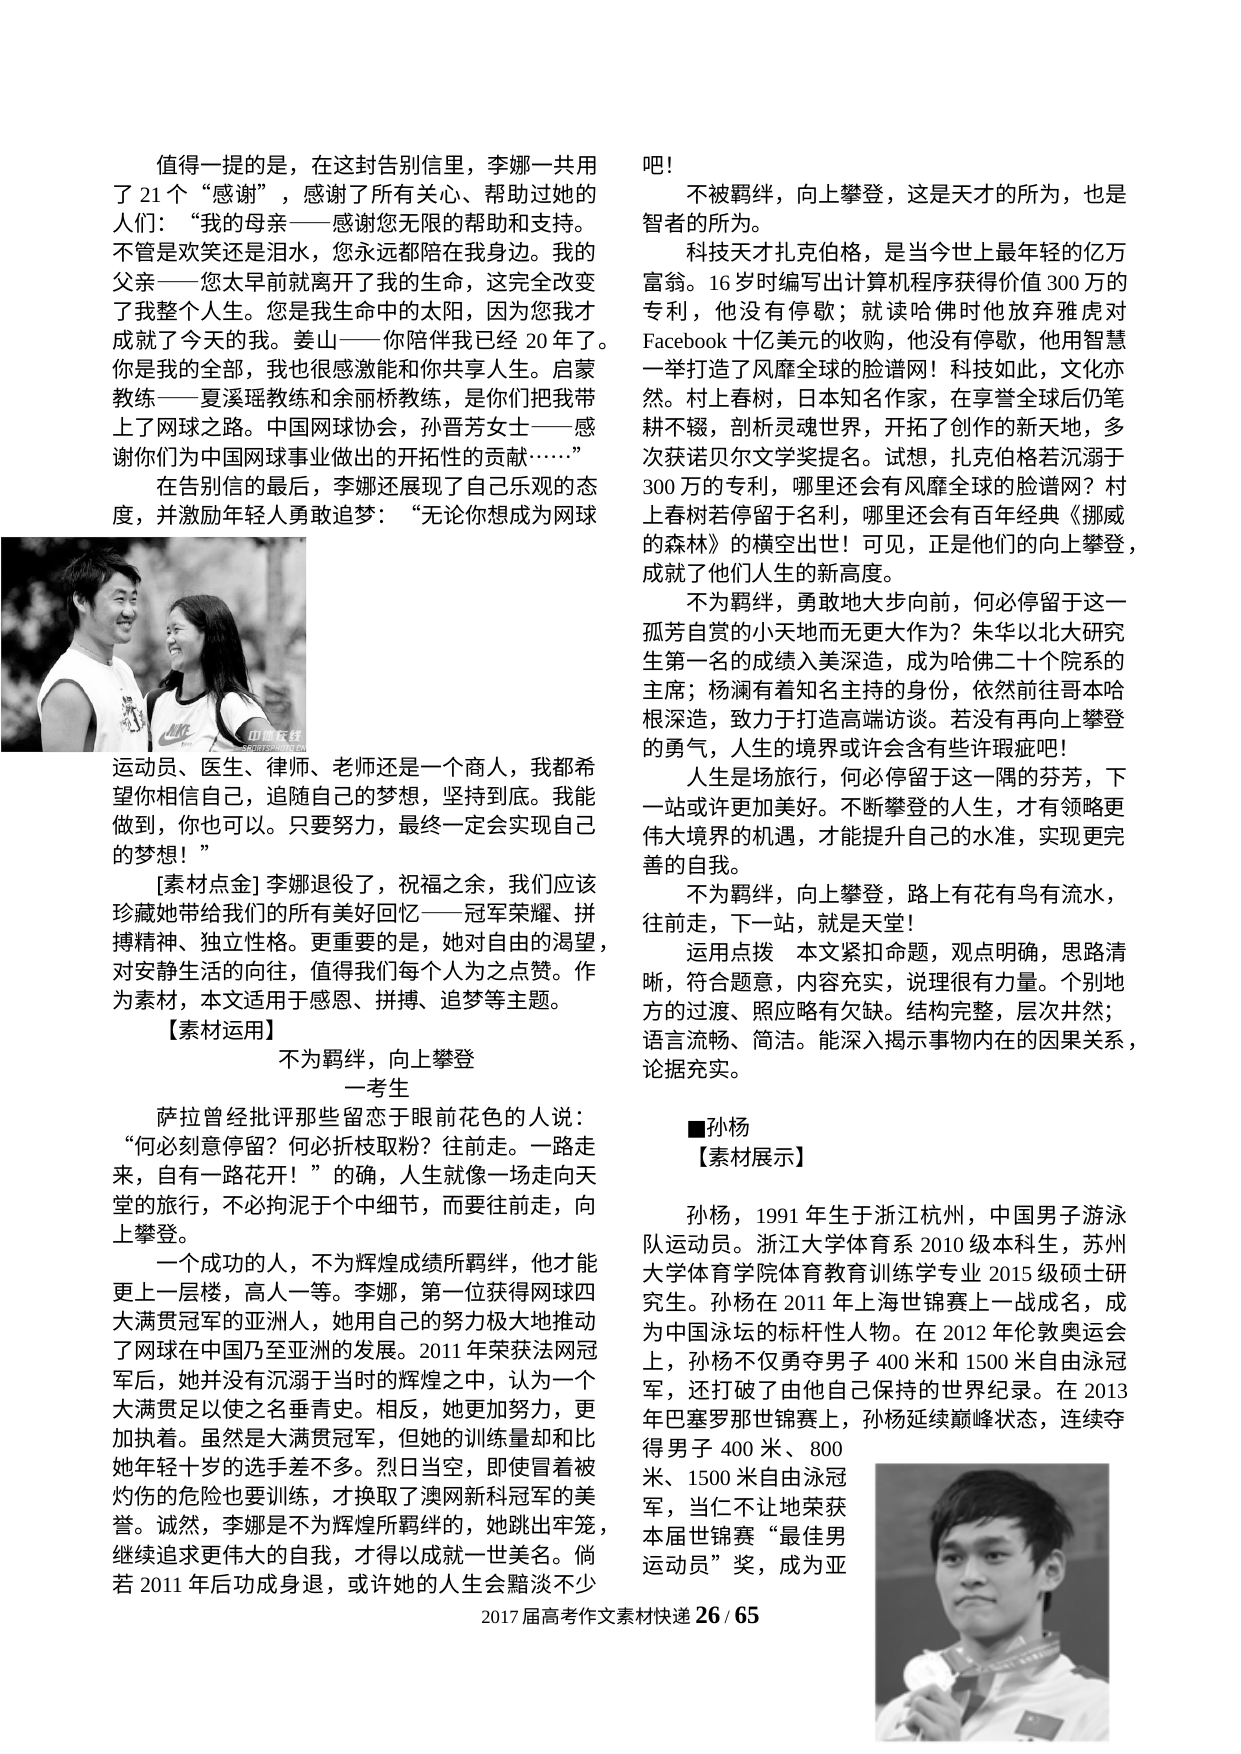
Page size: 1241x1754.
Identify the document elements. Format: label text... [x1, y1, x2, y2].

text 值得一提的是，在这封告别信里，李娜一共用了21个“感谢”，感谢了所有关心、帮助过她的人们：“我的母亲——感谢您无限的帮助和支持。不管是欢笑还是泪水，您永远都陪在我身边。我的父亲——您太早前就离开了我的生命，这完全改变了我整个人生。您是我生命中的太阳，因为您我才成就了今天的我。姜山——你陪伴我已经20年了。你是我的全部，我也很感激能和你共享人生。启蒙教练——夏溪瑶教练和余丽桥教练，是你们把我带上了网球之路。中国网球协会，孙晋芳女士——感谢你们为中国网球事业做出的开拓性的贡献……” [112, 150, 598, 471]
text 【素材展示】 [642, 1142, 1128, 1171]
picture [0, 536, 307, 753]
text 【素材运用】 [112, 1015, 598, 1044]
text 人生是场旅行，何必停留于这一隅的芬芳，下一站或许更加美好。不断攀登的人生，才有领略更伟大境界的机遇，才能提升自己的水准，实现更完善的自我。 [642, 762, 1128, 879]
text 一考生 [112, 1073, 598, 1102]
text [素材点金] 李娜退役了，祝福之余，我们应该珍藏她带给我们的所有美好回忆——冠军荣耀、拼搏精神、独立性格。更重要的是，她对自由的渴望，对安静生活的向往，值得我们每个人为之点赞。作为素材，本文适用于感恩、拼搏、追梦等主题。 [112, 869, 598, 1015]
picture [866, 1455, 1122, 1754]
text 不为羁绊，勇敢地大步向前，何必停留于这一孤芳自赏的小天地而无更大作为？朱华以北大研究生第一名的成绩入美深造，成为哈佛二十个院系的主席；杨澜有着知名主持的身份，依然前往哥本哈根深造，致力于打造高端访谈。若没有再向上攀登的勇气，人生的境界或许会含有些许瑕疵吧！ [642, 587, 1128, 762]
text 一个成功的人，不为辉煌成绩所羁绊，他才能更上一层楼，高人一等。李娜，第一位获得网球四大满贯冠军的亚洲人，她用自己的努力极大地推动了网球在中国乃至亚洲的发展。2011年荣获法网冠军后，她并没有沉溺于当时的辉煌之中，认为一个大满贯足以使之名垂青史。相反，她更加努力，更加执着。虽然是大满贯冠军，但她的训练量却和比她年轻十岁的选手差不多。烈日当空，即使冒着被灼伤的危险也要训练，才换取了澳网新科冠军的美誉。诚然，李娜是不为辉煌所羁绊的，她跳出牢笼，继续追求更伟大的自我，才得以成就一世美名。倘若2011年后功成身退，或许她的人生会黯淡不少吧！ [112, 1248, 598, 1598]
text 运用点拨 本文紧扣命题，观点明确，思路清晰，符合题意，内容充实，说理很有力量。个别地方的过渡、照应略有欠缺。结构完整，层次井然；语言流畅、简洁。能深入揭示事物内在的因果关系，论据充实。 [642, 937, 1128, 1083]
text ■孙杨 [642, 1112, 1128, 1142]
text 不为羁绊，向上攀登 [112, 1044, 598, 1073]
text 不为羁绊，向上攀登，路上有花有鸟有流水，往前走，下一站，就是天堂！ [642, 879, 1128, 937]
text 在告别信的最后，李娜还展现了自己乐观的态度，并激励年轻人勇敢追梦：“无论你想成为网球运动员、医生、律师、老师还是一个商人，我都希望你相信自己，追随自己的梦想，坚持到底。我能做到，你也可以。只要努力，最终一定会实现自己的梦想！” [112, 471, 598, 869]
text 科技天才扎克伯格，是当今世上最年轻的亿万富翁。16岁时编写出计算机程序获得价值300万的专利，他没有停歇；就读哈佛时他放弃雅虎对Facebook十亿美元的收购，他没有停歇，他用智慧一举打造了风靡全球的脸谱网！科技如此，文化亦然。村上春树，日本知名作家，在享誉全球后仍笔耕不辍，剖析灵魂世界，开拓了创作的新天地，多次获诺贝尔文学奖提名。试想，扎克伯格若沉溺于300万的专利，哪里还会有风靡全球的脸谱网？村上春树若停留于名利，哪里还会有百年经典《挪威的森林》的横空出世！可见，正是他们的向上攀登，成就了他们人生的新高度。 [642, 237, 1128, 587]
text 萨拉曾经批评那些留恋于眼前花色的人说：“何必刻意停留？何必折枝取粉？往前走。一路走来，自有一路花开！”的确，人生就像一场走向天堂的旅行，不必拘泥于个中细节，而要往前走，向上攀登。 [112, 1102, 598, 1248]
text 不被羁绊，向上攀登，这是天才的所为，也是智者的所为。 [642, 179, 1128, 237]
